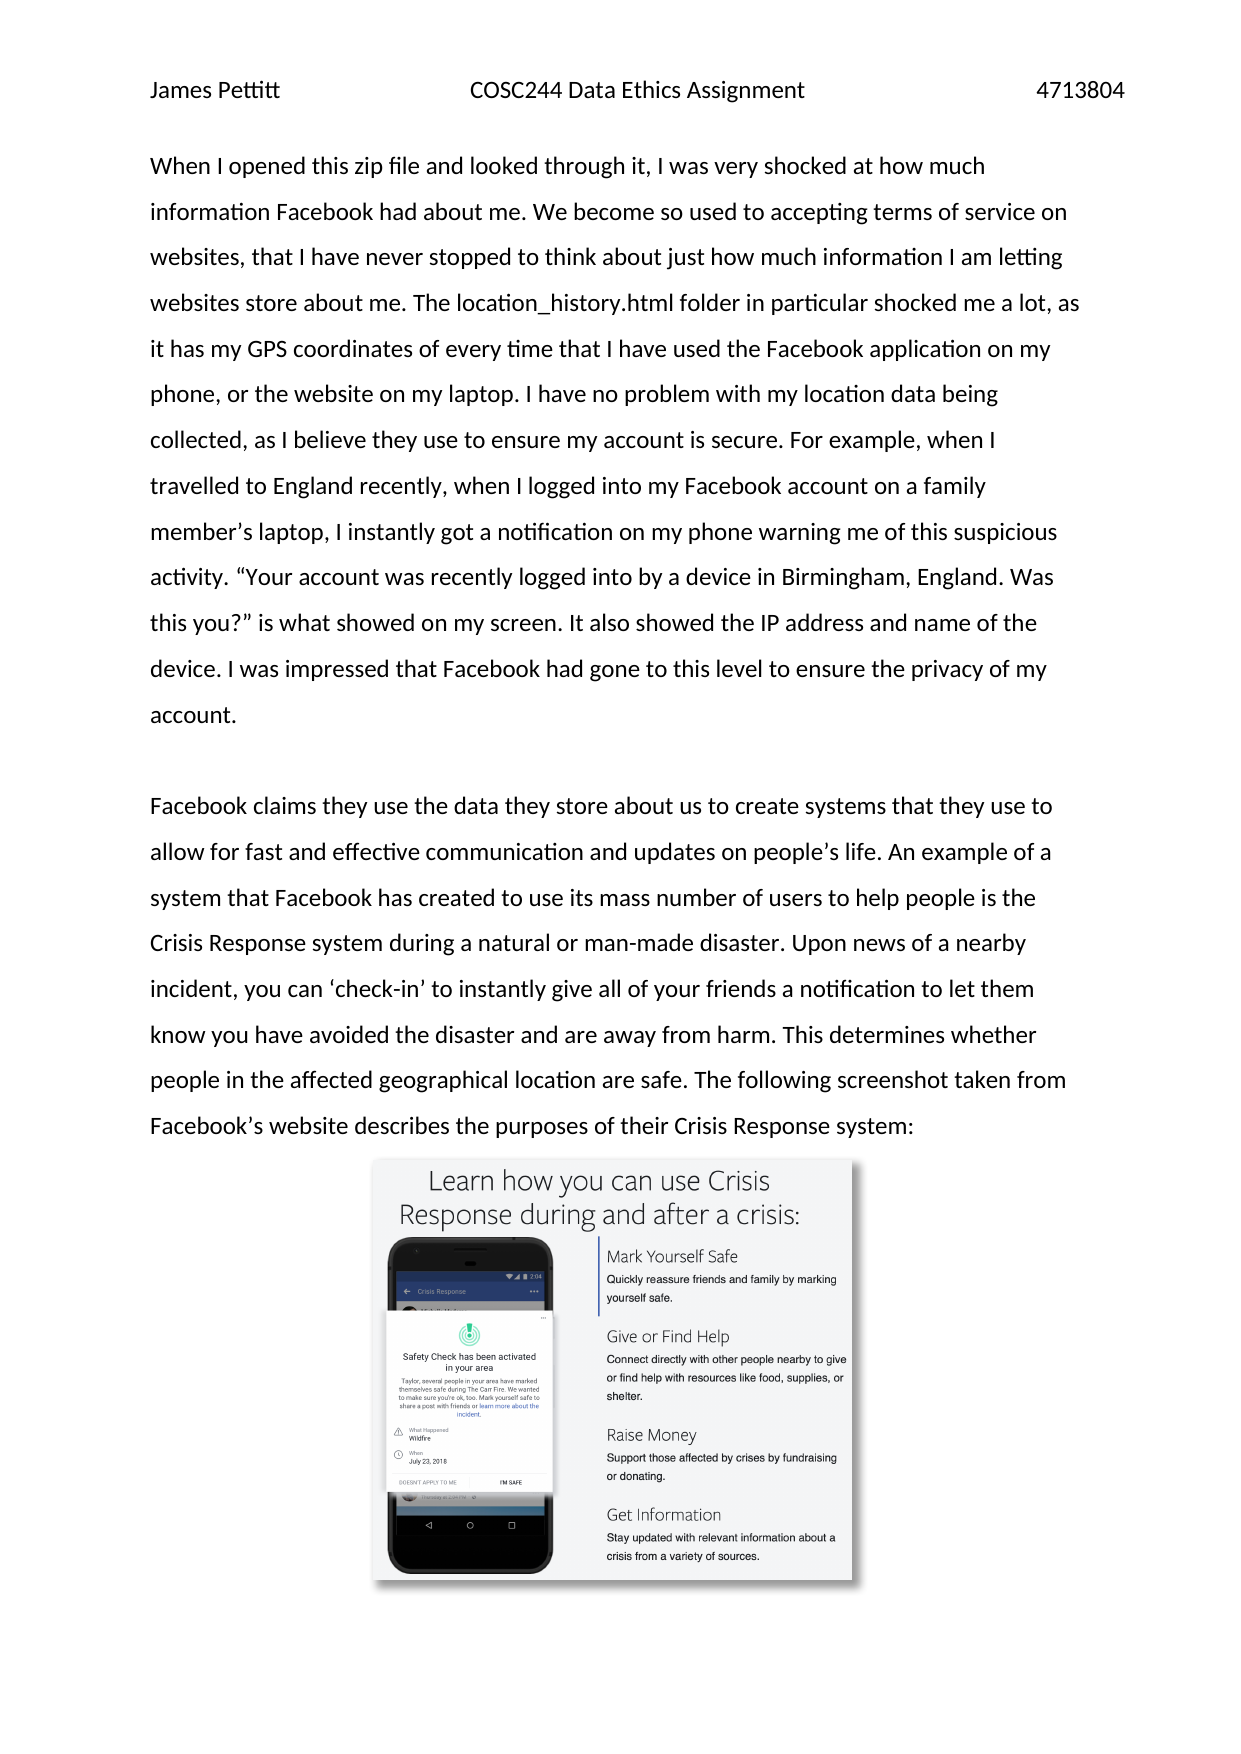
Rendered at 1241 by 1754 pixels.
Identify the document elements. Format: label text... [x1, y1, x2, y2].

text When I opened this zip file and looked through it, I was very shocked at how much information Facebook had about me. We become so used to accepting terms of service on websites, that I have never stopped to think about just how much information I am letting websites store about me. The location_history.html folder in particular shocked me a lot, as it has my GPS coordinates of every time that I have used the Facebook application on my phone, or the website on my laptop. I have no problem with my location data being collected, as I believe they use to ensure my account is secure. For example, when I travelled to England recently, when I logged into my Facebook account on a family member’s laptop, I instantly got a notification on my phone warning me of this suspicious activity. “Your account was recently logged into by a device in Birmingham, England. Was this you?” is what showed on my screen. It also showed the IP address and name of the device. I was impressed that Facebook had gone to this level to ensure the privacy of my account. [150, 150, 1090, 729]
picture [373, 1160, 852, 1580]
text Facebook claims they use the data they store about us to create systems that they use to allow for fast and effective communication and updates on people’s life. An example of a system that Facebook has created to use its mass number of users to help people is the Crisis Response system during a natural or man-made disaster. Upon news of a nearby incident, you can ‘check-in’ to instantly give all of your friends a notification to let them know you have avoided the disaster and are away from harm. This determines whether people in the affected geographical location are safe. The following screenshot taken from Facebook’s website describes the purposes of their Crisis Response system: [150, 790, 1090, 1141]
